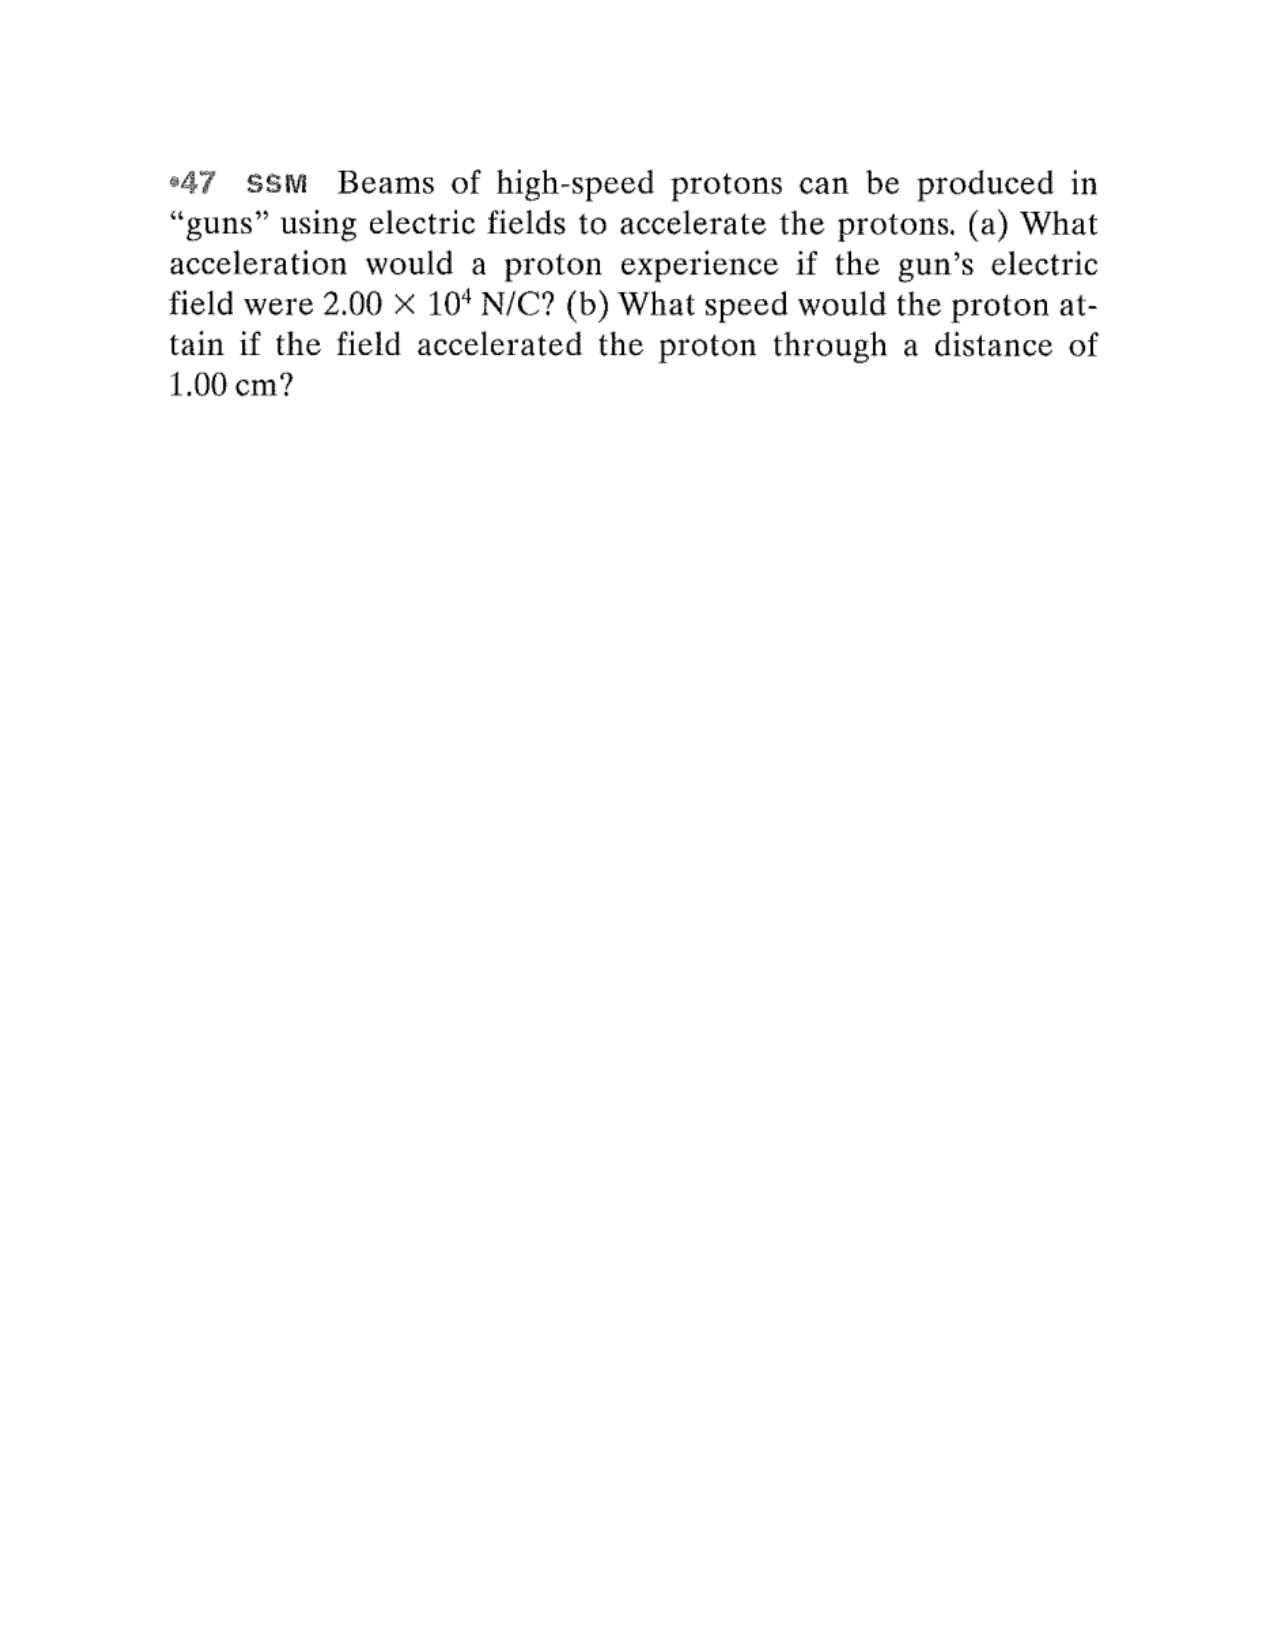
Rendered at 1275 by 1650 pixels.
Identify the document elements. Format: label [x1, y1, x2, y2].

picture [150, 150, 1125, 414]
